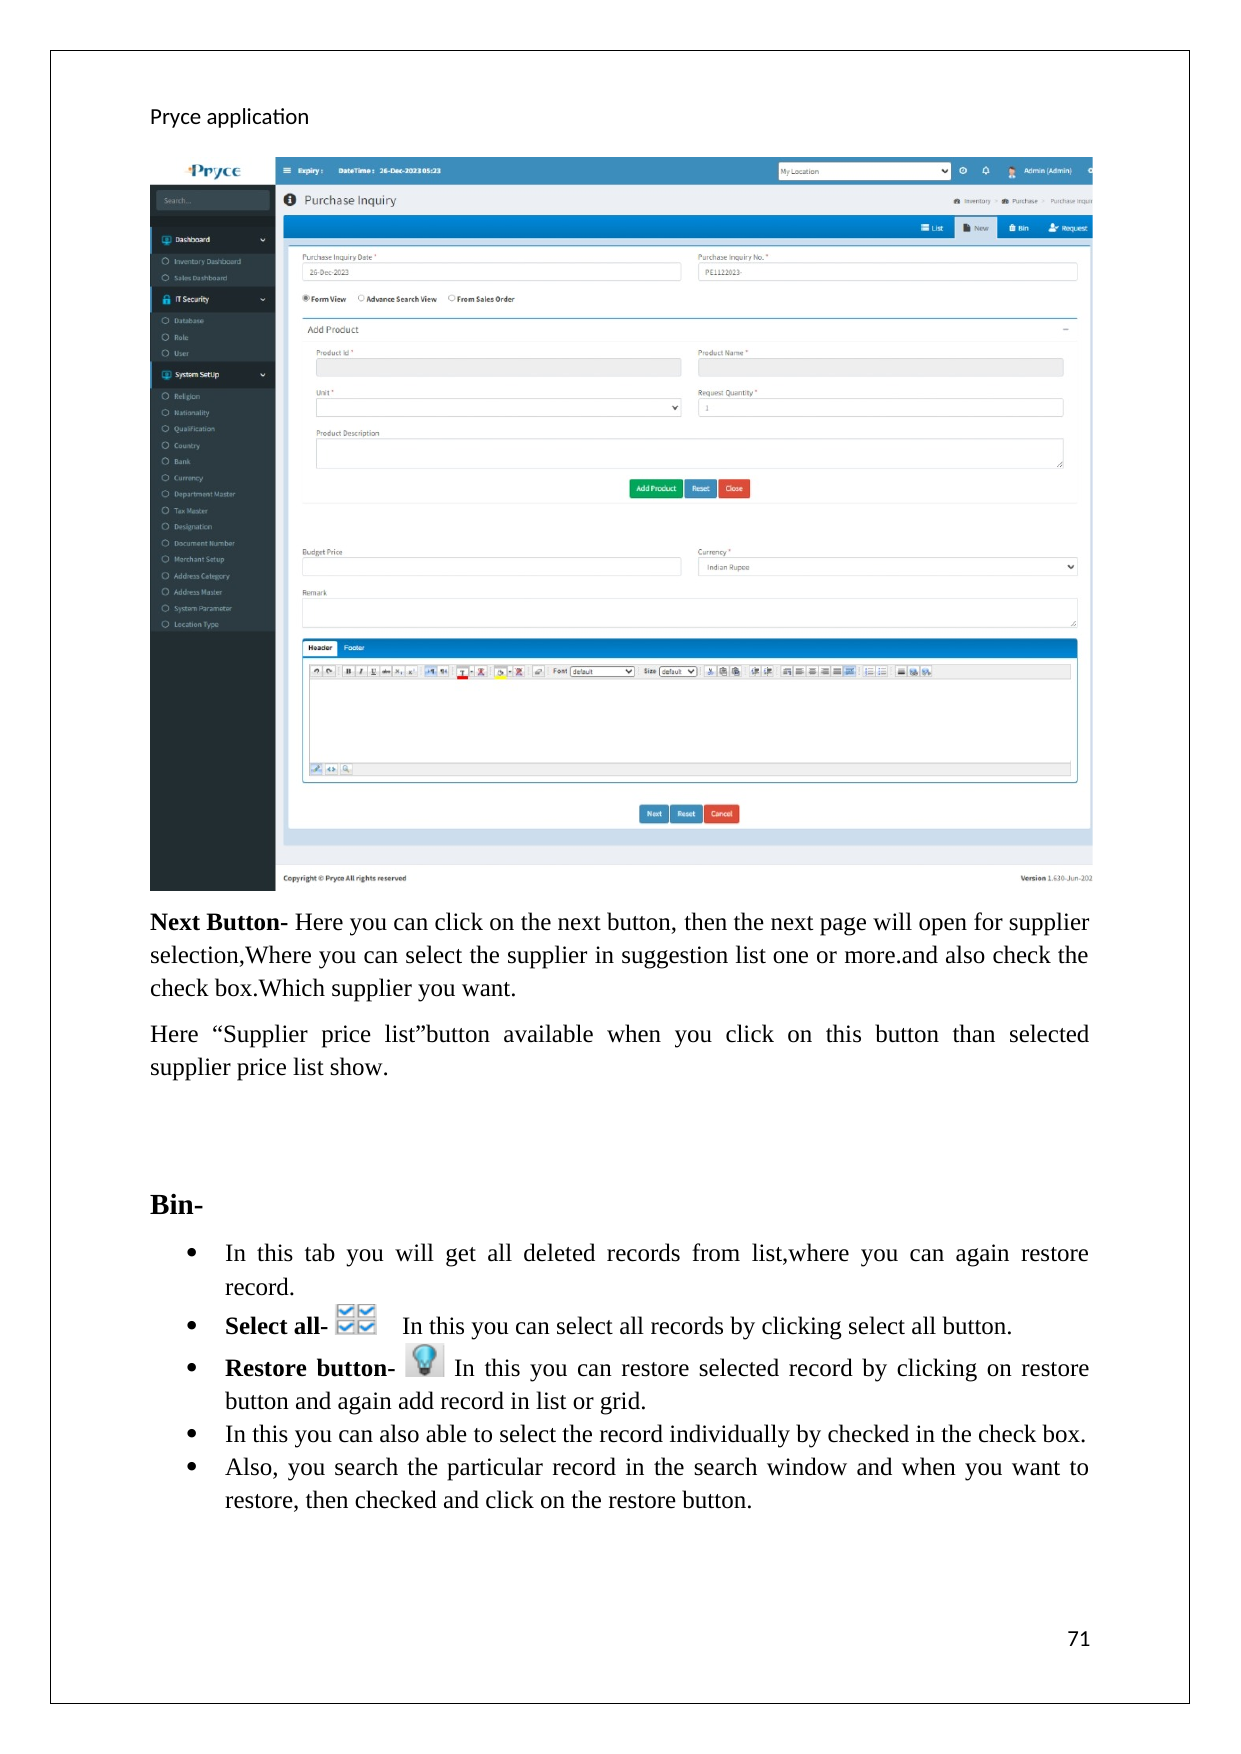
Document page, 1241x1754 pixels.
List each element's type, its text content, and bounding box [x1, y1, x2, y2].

picture [405, 1343, 445, 1377]
list Also, you search the particular record in the search window and when you want to restore, then checked and click on the restore button. [187, 1452, 1090, 1514]
picture [334, 1304, 377, 1335]
list In this tab you will get all deleted records from list,where you can again restore record. [187, 1238, 1090, 1300]
text Here “Supplier price list”button available when you click on this button than selected supplier price list show. [150, 1019, 1090, 1081]
picture [150, 157, 1093, 891]
text Next Button- Here you can click on the next button, then the next page will open for supplier selection,Where you can select the supplier in suggestion list one or more.and also check the check box.Which supplier you want. [150, 907, 1090, 1002]
text Bin- [150, 1187, 1090, 1221]
list In this you can also able to select the record individually by checked in the check box. [187, 1419, 1090, 1448]
list Restore button- In this you can restore selected record by clicking on restore button and again add record in list or grid. [187, 1344, 1090, 1415]
list Select all- In this you can select all records by clicking select all button. [187, 1304, 1090, 1340]
